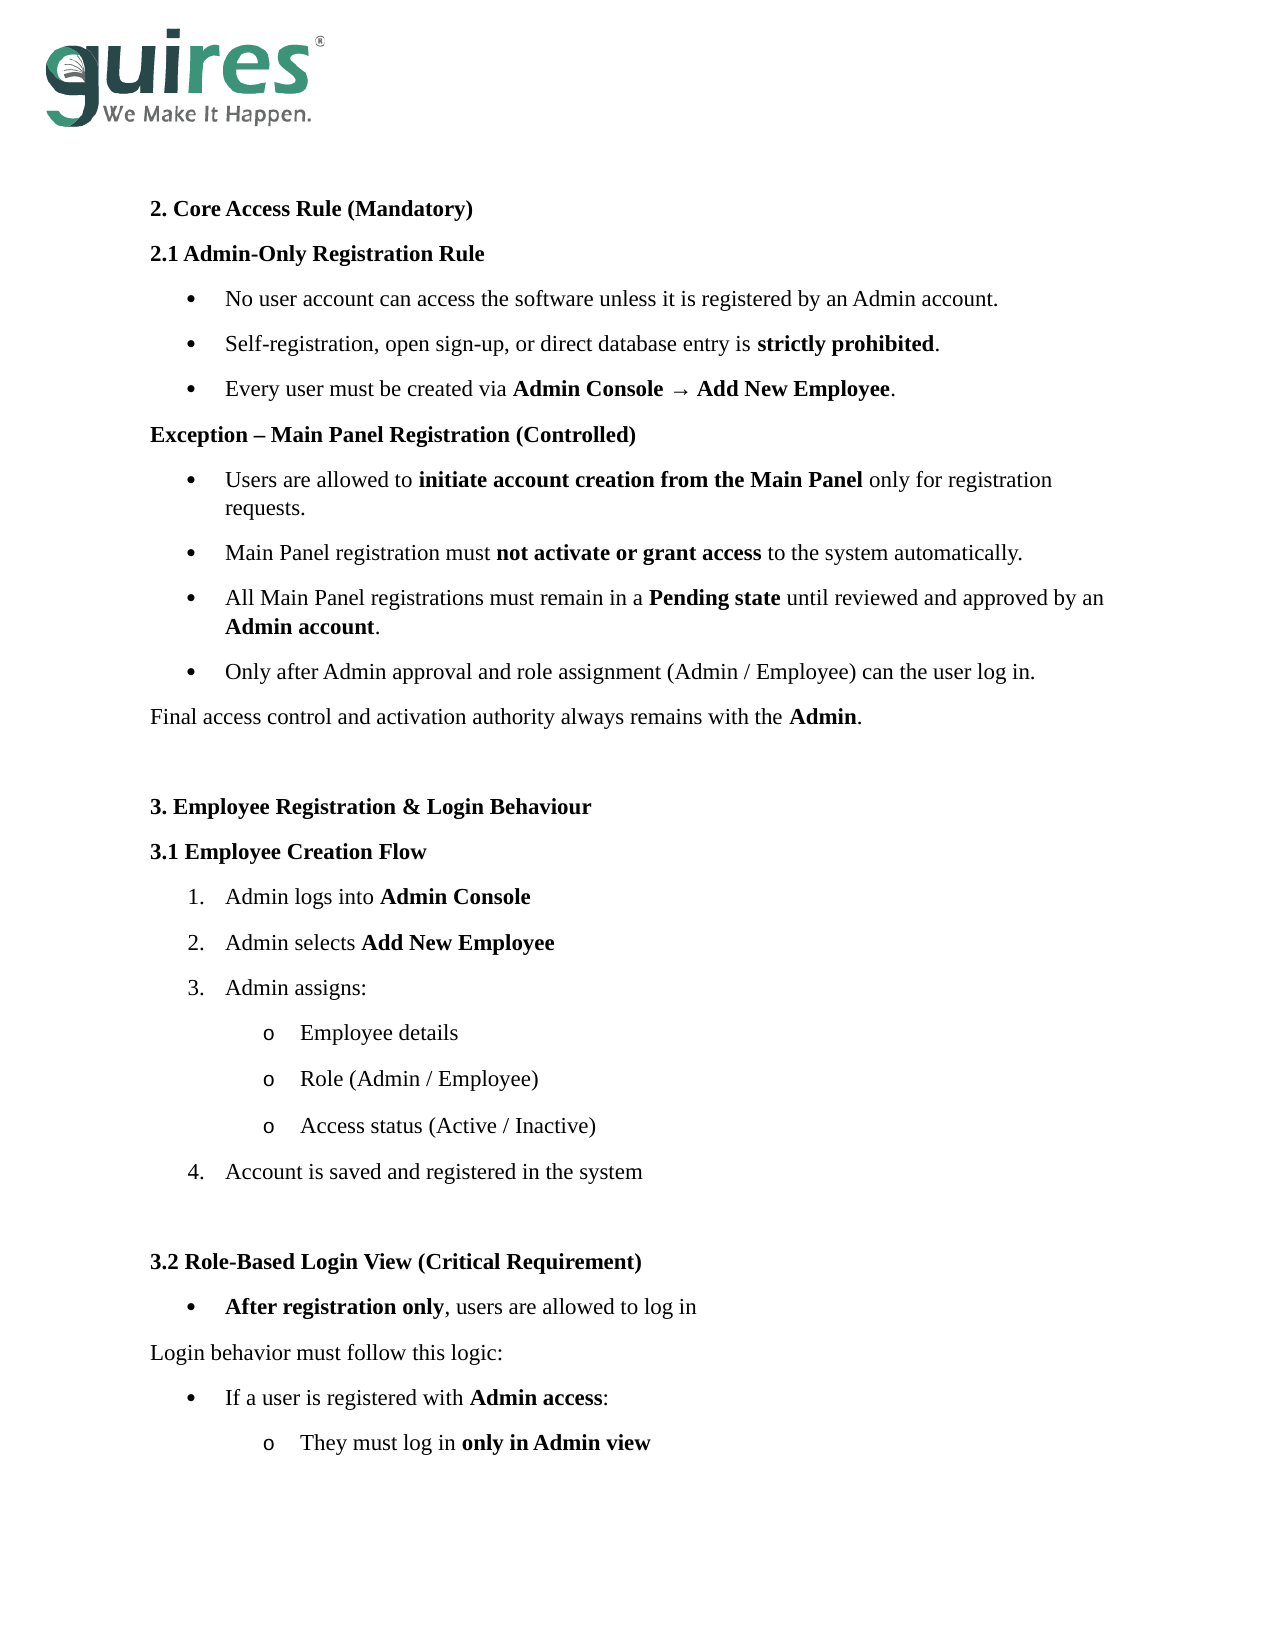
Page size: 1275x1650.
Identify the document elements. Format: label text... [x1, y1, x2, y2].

text Login behavior must follow this logic: [150, 1338, 1125, 1365]
list Every user must be created via Admin Console → Add New Employee. [187, 376, 1125, 402]
picture [45, 28, 325, 127]
text 2. Core Access Rule (Mandatory) [150, 195, 1125, 221]
list If a user is registered with Admin access: [187, 1384, 1125, 1410]
list No user account can access the software unless it is registered by an Admin account. [187, 285, 1125, 312]
list Admin assigns: [187, 974, 1125, 1000]
list Admin logs into Admin Console [187, 883, 1125, 910]
list Self-registration, open sign-up, or direct database entry is strictly prohibited. [187, 330, 1125, 357]
list Role (Admin / Employee) [262, 1065, 1125, 1093]
list Only after Admin approval and role assignment (Admin / Employee) can the user log in. [187, 658, 1125, 684]
list They must log in only in Admin view [262, 1429, 1125, 1456]
text 3.1 Employee Creation Flow [150, 838, 1125, 865]
list All Main Panel registrations must remain in a Pending state until reviewed and approved by an Admin account. [187, 584, 1125, 639]
list Admin selects Add New Employee [187, 928, 1125, 955]
text Exception – Main Panel Registration (Controlled) [150, 421, 1125, 447]
text Final access control and activation authority always remains with the Admin. [150, 703, 1125, 729]
list Access status (Active / Inactive) [262, 1112, 1125, 1139]
list Account is saved and registered in the system [187, 1158, 1125, 1184]
list Users are allowed to initiate account creation from the Main Panel only for registration requests. [187, 466, 1125, 521]
list Main Panel registration must not activate or grant access to the system automatically. [187, 539, 1125, 566]
text 2.1 Admin-Only Registration Rule [150, 240, 1125, 267]
text 3.2 Role-Based Login View (Critical Requirement) [150, 1248, 1125, 1275]
list Employee details [262, 1019, 1125, 1046]
text 3. Employee Registration & Login Behaviour [150, 793, 1125, 819]
list After registration only, users are allowed to log in [187, 1293, 1125, 1320]
